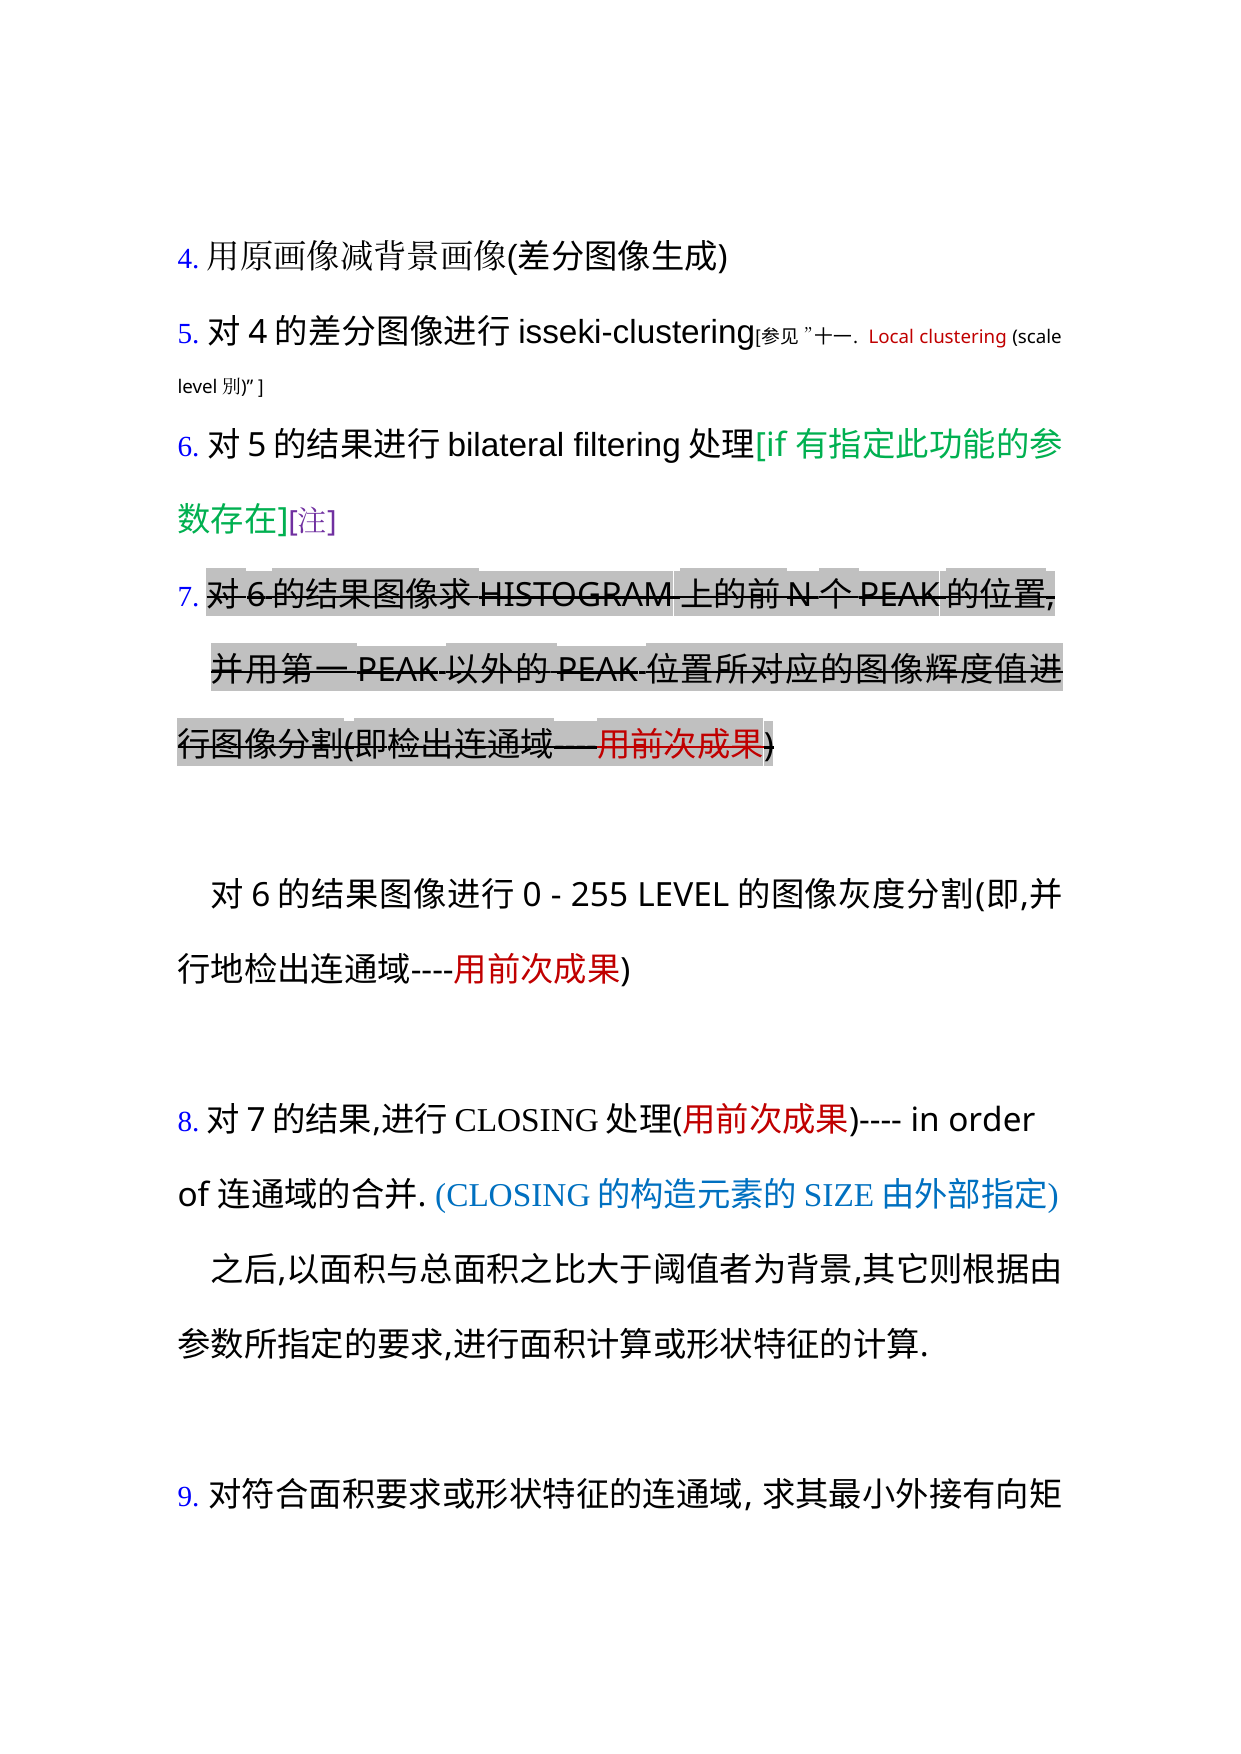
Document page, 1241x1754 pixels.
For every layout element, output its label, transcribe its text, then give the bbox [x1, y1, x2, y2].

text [177, 1454, 1063, 1529]
text 之后,以面积与总面积之比大于阈值者为背景,其它则根据由参数所指定的要求,进行面积计算或形状特征的计算. [177, 1229, 1063, 1379]
text 5. 对4的差分图像进行isseki-clustering[参见 ”十一. Local clustering (scale level 別)” ] [177, 292, 1063, 404]
text 并用第一PEAK以外的PEAK位置所对应的图像辉度值进行图像分割(即检出连通域----用前次成果) [177, 629, 1063, 779]
text 7. 对6的结果图像求HISTOGRAM上的前N个PEAK的位置, [177, 554, 1063, 629]
text 6. 对5的结果进行bilateral filtering处理[if 有指定此功能的参数存在][注] [177, 404, 1063, 554]
text 对6的结果图像进行0 - 255 LEVEL的图像灰度分割(即,并行地检出连通域----用前次成果) [177, 854, 1063, 1004]
text 4. 用原画像减背景画像(差分图像生成) [177, 217, 1063, 292]
text 8. 对7的结果,进行CLOSING处理(用前次成果)---- in order of 连通域的合并. (CLOSING的构造元素的SIZE由外部指定) [177, 1079, 1063, 1229]
